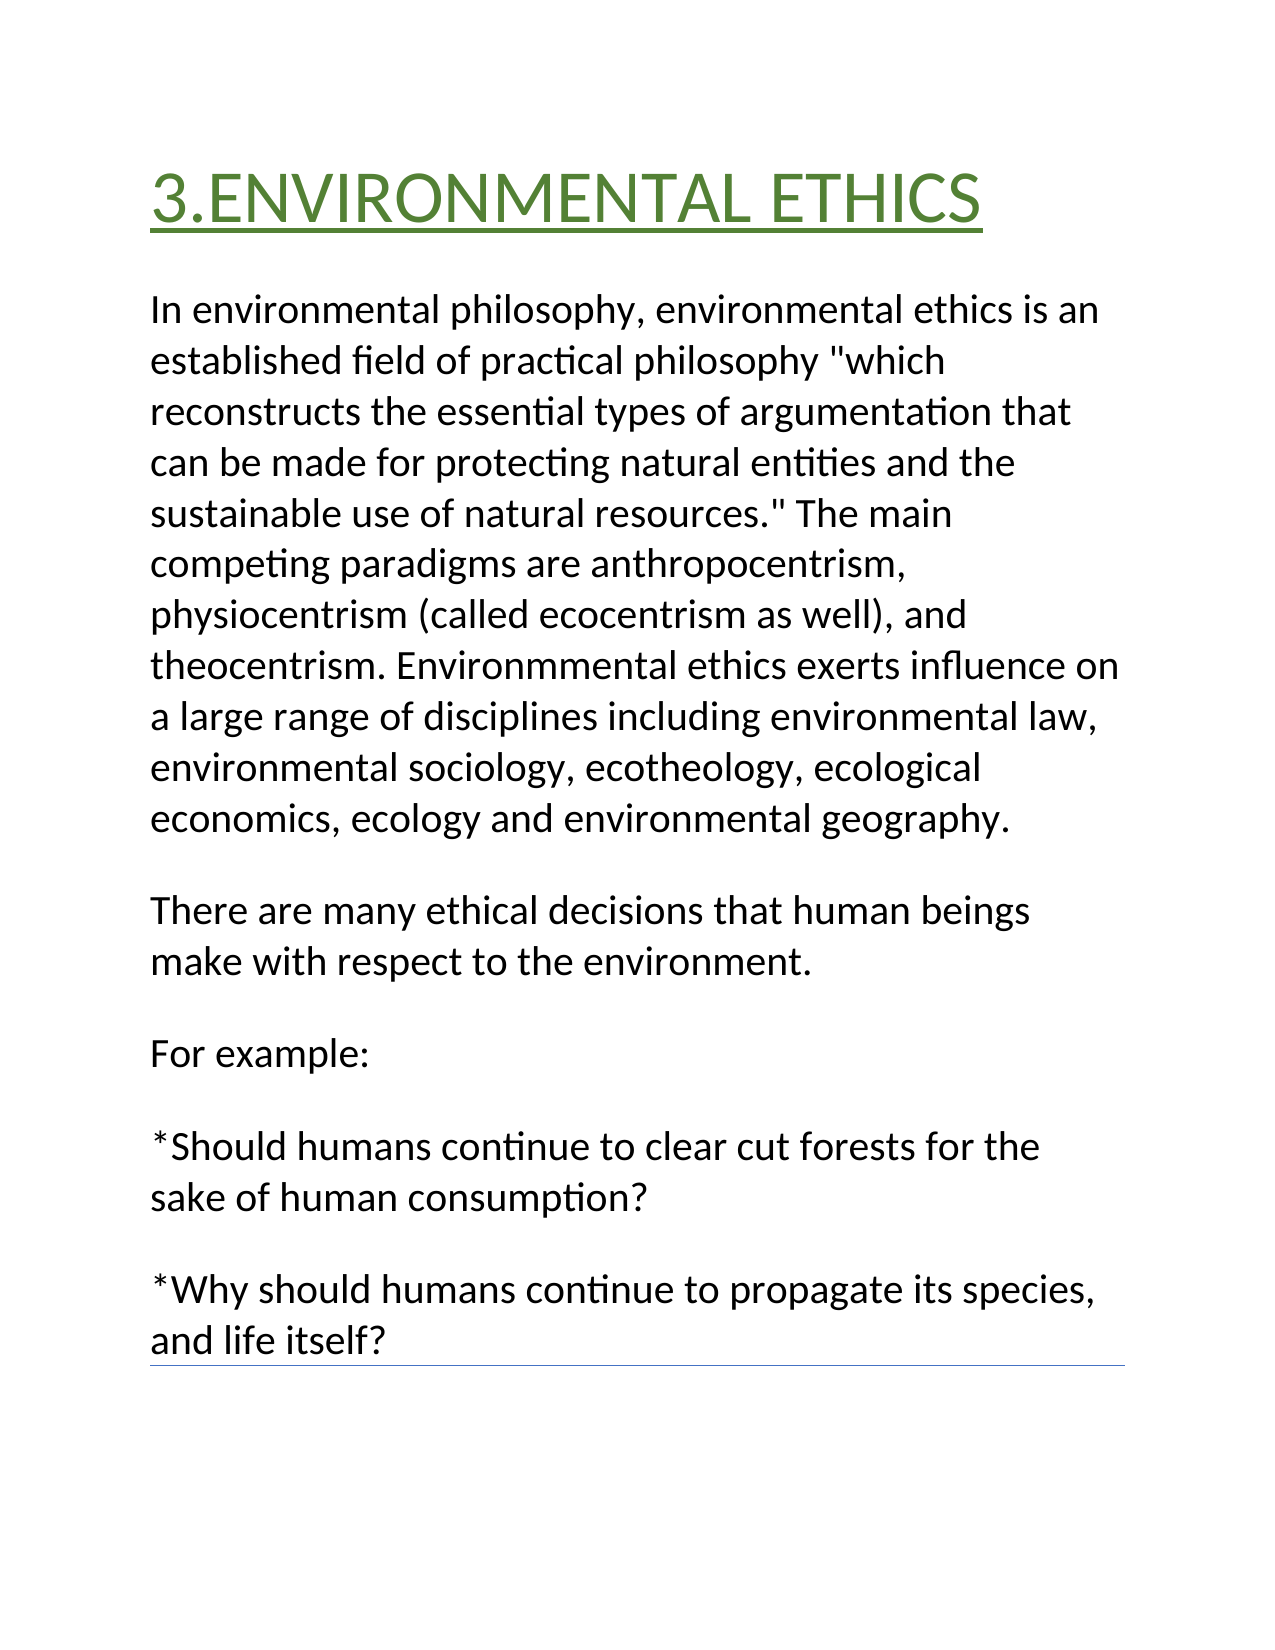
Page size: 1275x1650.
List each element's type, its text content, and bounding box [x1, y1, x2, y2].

subtitle *Why should humans continue to propagate its species, and life itself? [150, 1263, 1125, 1365]
subtitle 3.ENVIRONMENTAL ETHICS [150, 150, 1125, 242]
subtitle For example: [150, 1027, 1125, 1078]
subtitle *Should humans continue to clear cut forests for the sake of human consumption? [150, 1120, 1125, 1222]
subtitle In environmental philosophy, environmental ethics is an established field of practical philosophy "which reconstructs the essential types of argumentation that can be made for protecting natural entities and the sustainable use of natural resources." The main competing paradigms are anthropocentrism, physiocentrism (called ecocentrism as well), and theocentrism. Environmmental ethics exerts influence on a large range of disciplines including environmental law, environmental sociology, ecotheology, ecological economics, ecology and environmental geography. [150, 283, 1125, 842]
subtitle There are many ethical decisions that human beings make with respect to the environment. [150, 884, 1125, 986]
